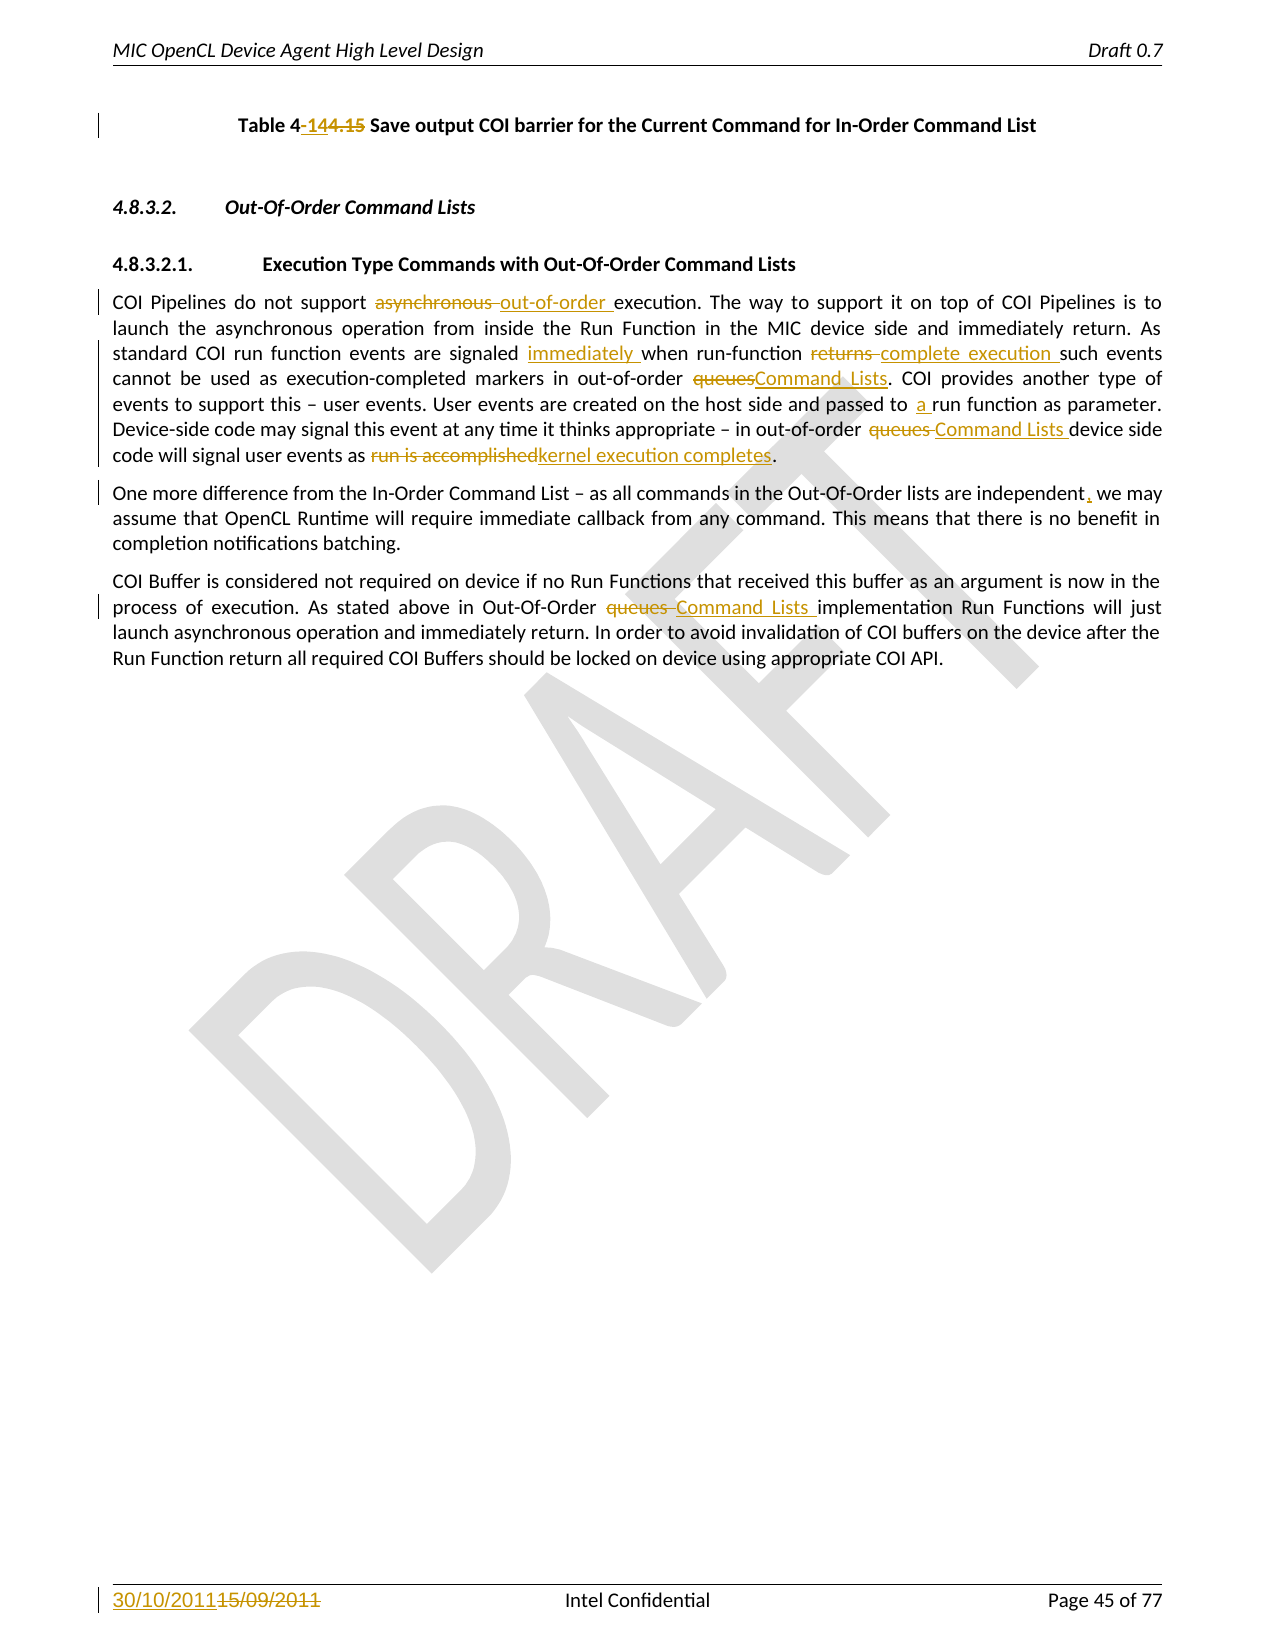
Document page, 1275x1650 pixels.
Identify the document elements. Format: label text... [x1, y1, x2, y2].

text COI Pipelines do not support execution. The way to support it on top of COI Pipelines is to launch the asynchronous operation from inside the Run Function in the MIC device side and immediately return. As standard COI run function events are signaled when run-function such events cannot be used as execution-completed markers in out-of-order . COI provides another type of events to support this – user events. User events are created on the host side and passed to run function as parameter. Device-side code may signal this event at any time it thinks appropriate – in out-of-order device side code will signal user events as . [112, 289, 1162, 467]
subtitle Out-Of-Order Command Lists [112, 194, 1162, 220]
text COI Buffer is considered not required on device if no Run Functions that received this buffer as an argument is now in the process of execution. As stated above in Out-Of-Order implementation Run Functions will just launch asynchronous operation and immediately return. In order to avoid invalidation of COI buffers on the device after the Run Function return all required COI Buffers should be locked on device using appropriate COI API. [112, 568, 1162, 670]
text Table ‎4 Save output COI barrier for the Current Command for In-Order Command List [112, 112, 1162, 138]
subtitle Execution Type Commands with Out-Of-Order Command Lists [112, 251, 1162, 277]
text One more difference from the In-Order Command List – as all commands in the Out-Of-Order lists are independent we may assume that OpenCL Runtime will require immediate callback from any command. This means that there is no benefit in completion notifications batching. [112, 480, 1162, 556]
